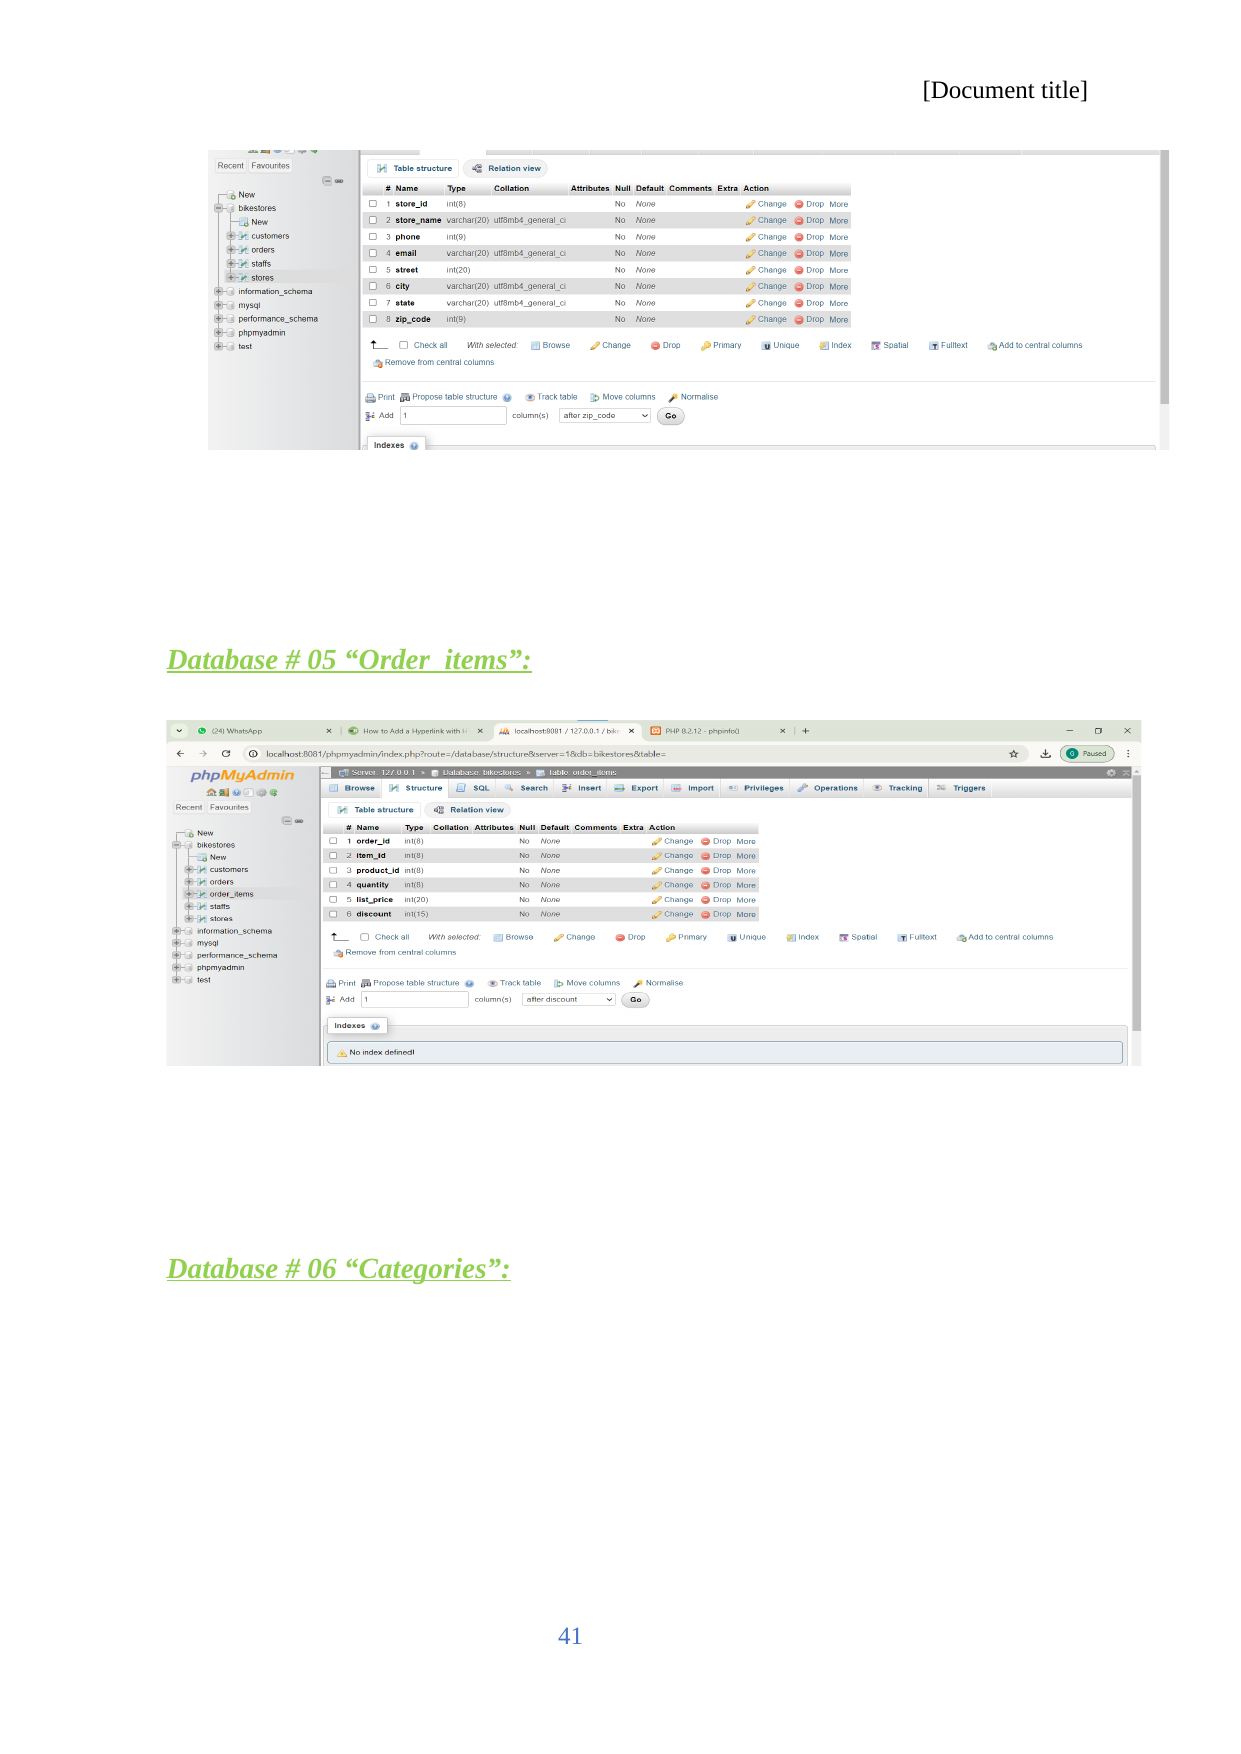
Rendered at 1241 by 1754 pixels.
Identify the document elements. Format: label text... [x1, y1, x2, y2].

picture [208, 150, 1170, 450]
text Database # 06 “Categories”: [166, 1252, 1211, 1284]
text Database # 05 “Order_items”: [166, 643, 1211, 676]
picture [166, 720, 1142, 1066]
